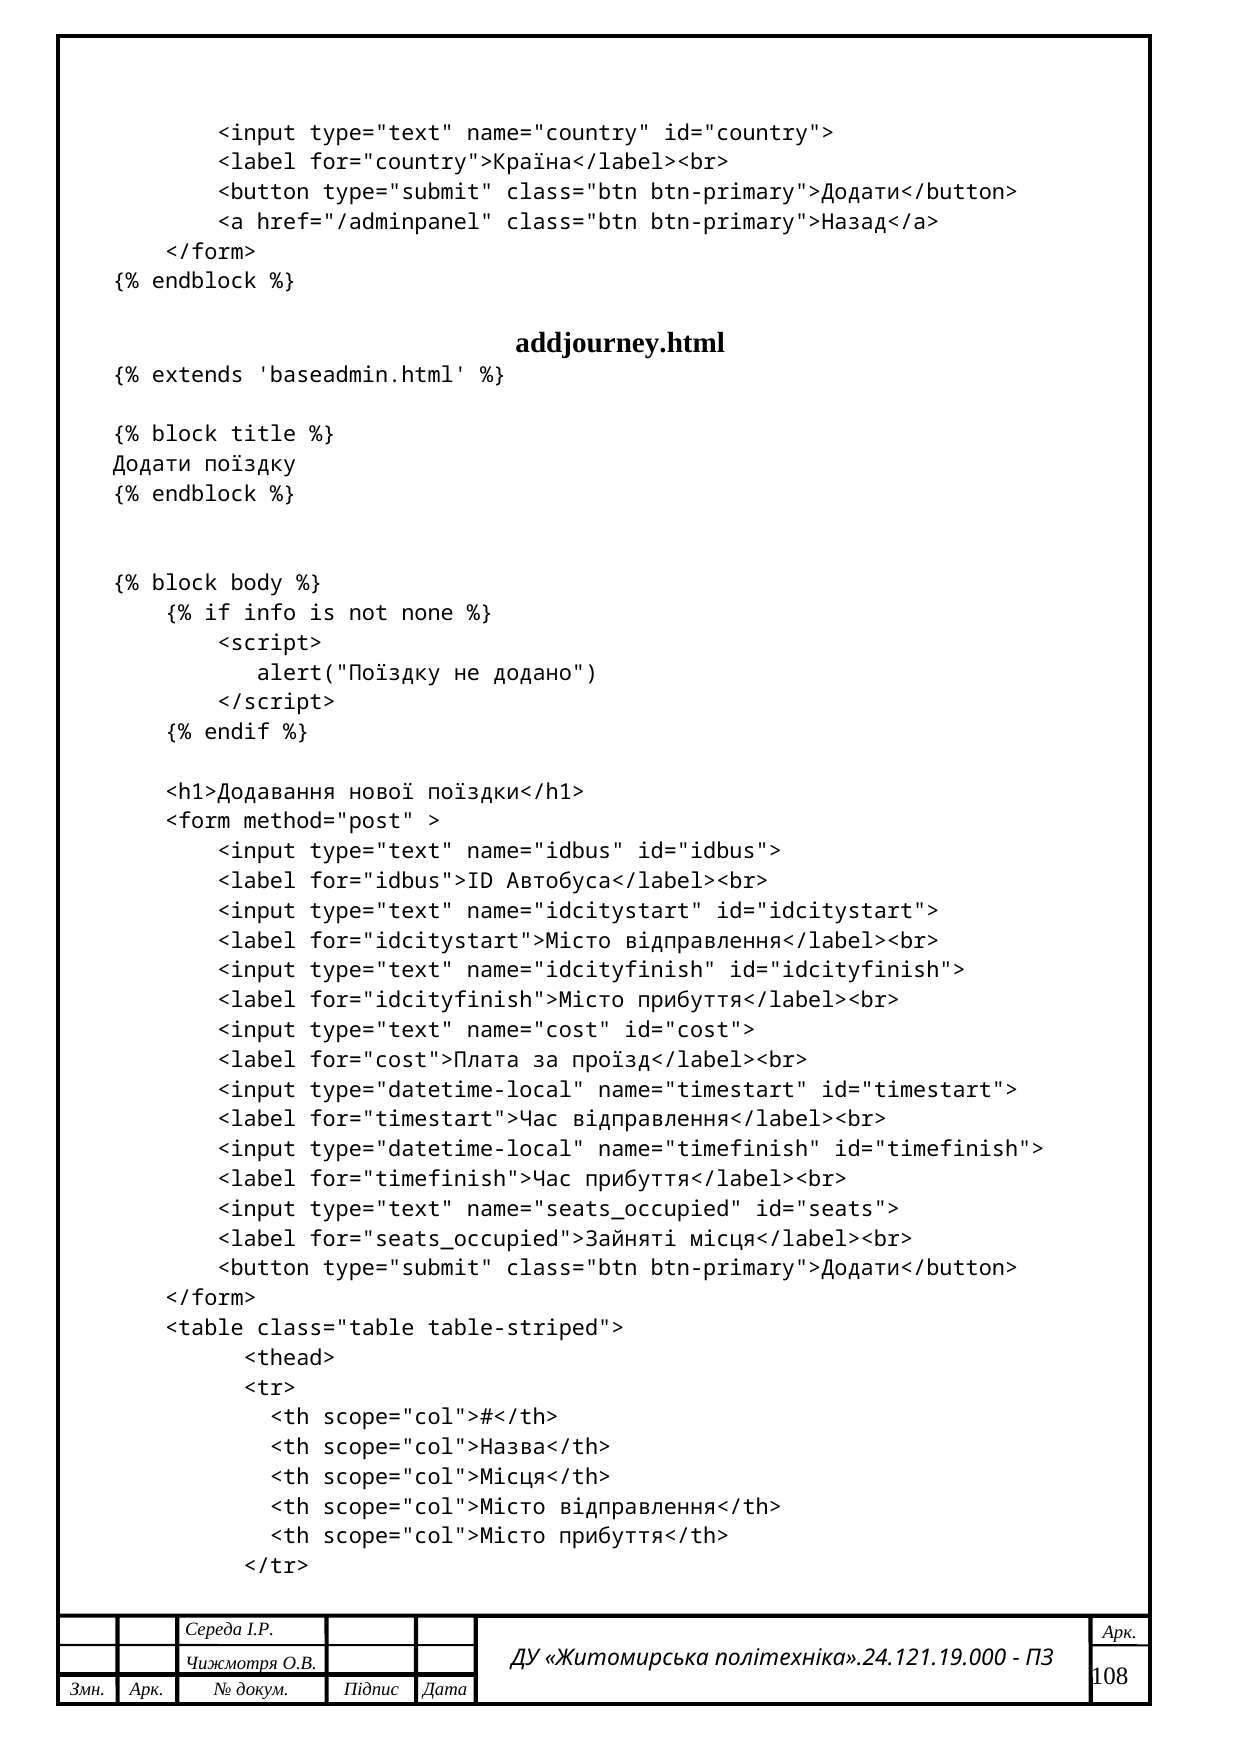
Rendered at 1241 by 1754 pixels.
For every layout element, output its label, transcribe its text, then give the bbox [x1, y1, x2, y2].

text addjourney.html [112, 325, 1128, 359]
text alert("Поїздку не додано") [112, 657, 1128, 686]
text <input type="datetime-local" name="timestart" id="timestart"> [112, 1074, 1128, 1103]
text Додати поїздку [112, 448, 1128, 478]
text <button type="submit" class="btn btn-primary">Додати</button> [112, 176, 1128, 206]
text {% endblock %} [112, 266, 1128, 295]
text {% block title %} [112, 418, 1128, 448]
text {% block body %} [112, 567, 1128, 597]
text <form method="post" > [112, 806, 1128, 835]
text {% endblock %} [112, 478, 1128, 508]
text <label for="timefinish">Час прибуття</label><br> [112, 1163, 1128, 1193]
text </form> [112, 236, 1128, 266]
text <thead> [112, 1342, 1128, 1372]
text <input type="text" name="idbus" id="idbus"> [112, 835, 1128, 865]
text </script> [112, 686, 1128, 716]
text <label for="cost">Плата за проїзд</label><br> [112, 1044, 1128, 1074]
text <th scope="col">Місто відправлення</th> [112, 1491, 1128, 1521]
text <th scope="col">Назва</th> [112, 1431, 1128, 1461]
text </form> [112, 1282, 1128, 1312]
text <table class="table table-striped"> [112, 1312, 1128, 1342]
text <label for="idbus">ID Автобуса</label><br> [112, 865, 1128, 895]
text <input type="text" name="country" id="country"> [112, 117, 1128, 146]
text <label for="country">Країна</label><br> [112, 146, 1128, 176]
text <input type="text" name="idcitystart" id="idcitystart"> [112, 895, 1128, 925]
text <th scope="col">Місця</th> [112, 1461, 1128, 1491]
text <th scope="col">Місто прибуття</th> [112, 1521, 1128, 1550]
text <input type="datetime-local" name="timefinish" id="timefinish"> [112, 1133, 1128, 1163]
text <a href="/adminpanel" class="btn btn-primary">Назад</a> [112, 206, 1128, 236]
text <tr> [112, 1372, 1128, 1401]
text {% endif %} [112, 716, 1128, 746]
text </tr> [112, 1550, 1128, 1580]
text <input type="text" name="idcityfinish" id="idcityfinish"> [112, 954, 1128, 984]
text <label for="idcitystart">Місто відправлення</label><br> [112, 925, 1128, 954]
text {% if info is not none %} [112, 597, 1128, 627]
text <label for="seats_occupied">Зайняті місця</label><br> [112, 1223, 1128, 1252]
text {% extends 'baseadmin.html' %} [112, 359, 1128, 388]
text <label for="idcityfinish">Місто прибуття</label><br> [112, 984, 1128, 1014]
text <th scope="col">#</th> [112, 1401, 1128, 1431]
text <script> [112, 627, 1128, 657]
text <input type="text" name="seats_occupied" id="seats"> [112, 1193, 1128, 1223]
text <label for="timestart">Час відправлення</label><br> [112, 1103, 1128, 1133]
text <h1>Додавання нової поїздки</h1> [112, 776, 1128, 806]
text <button type="submit" class="btn btn-primary">Додати</button> [112, 1252, 1128, 1282]
text <input type="text" name="cost" id="cost"> [112, 1014, 1128, 1044]
